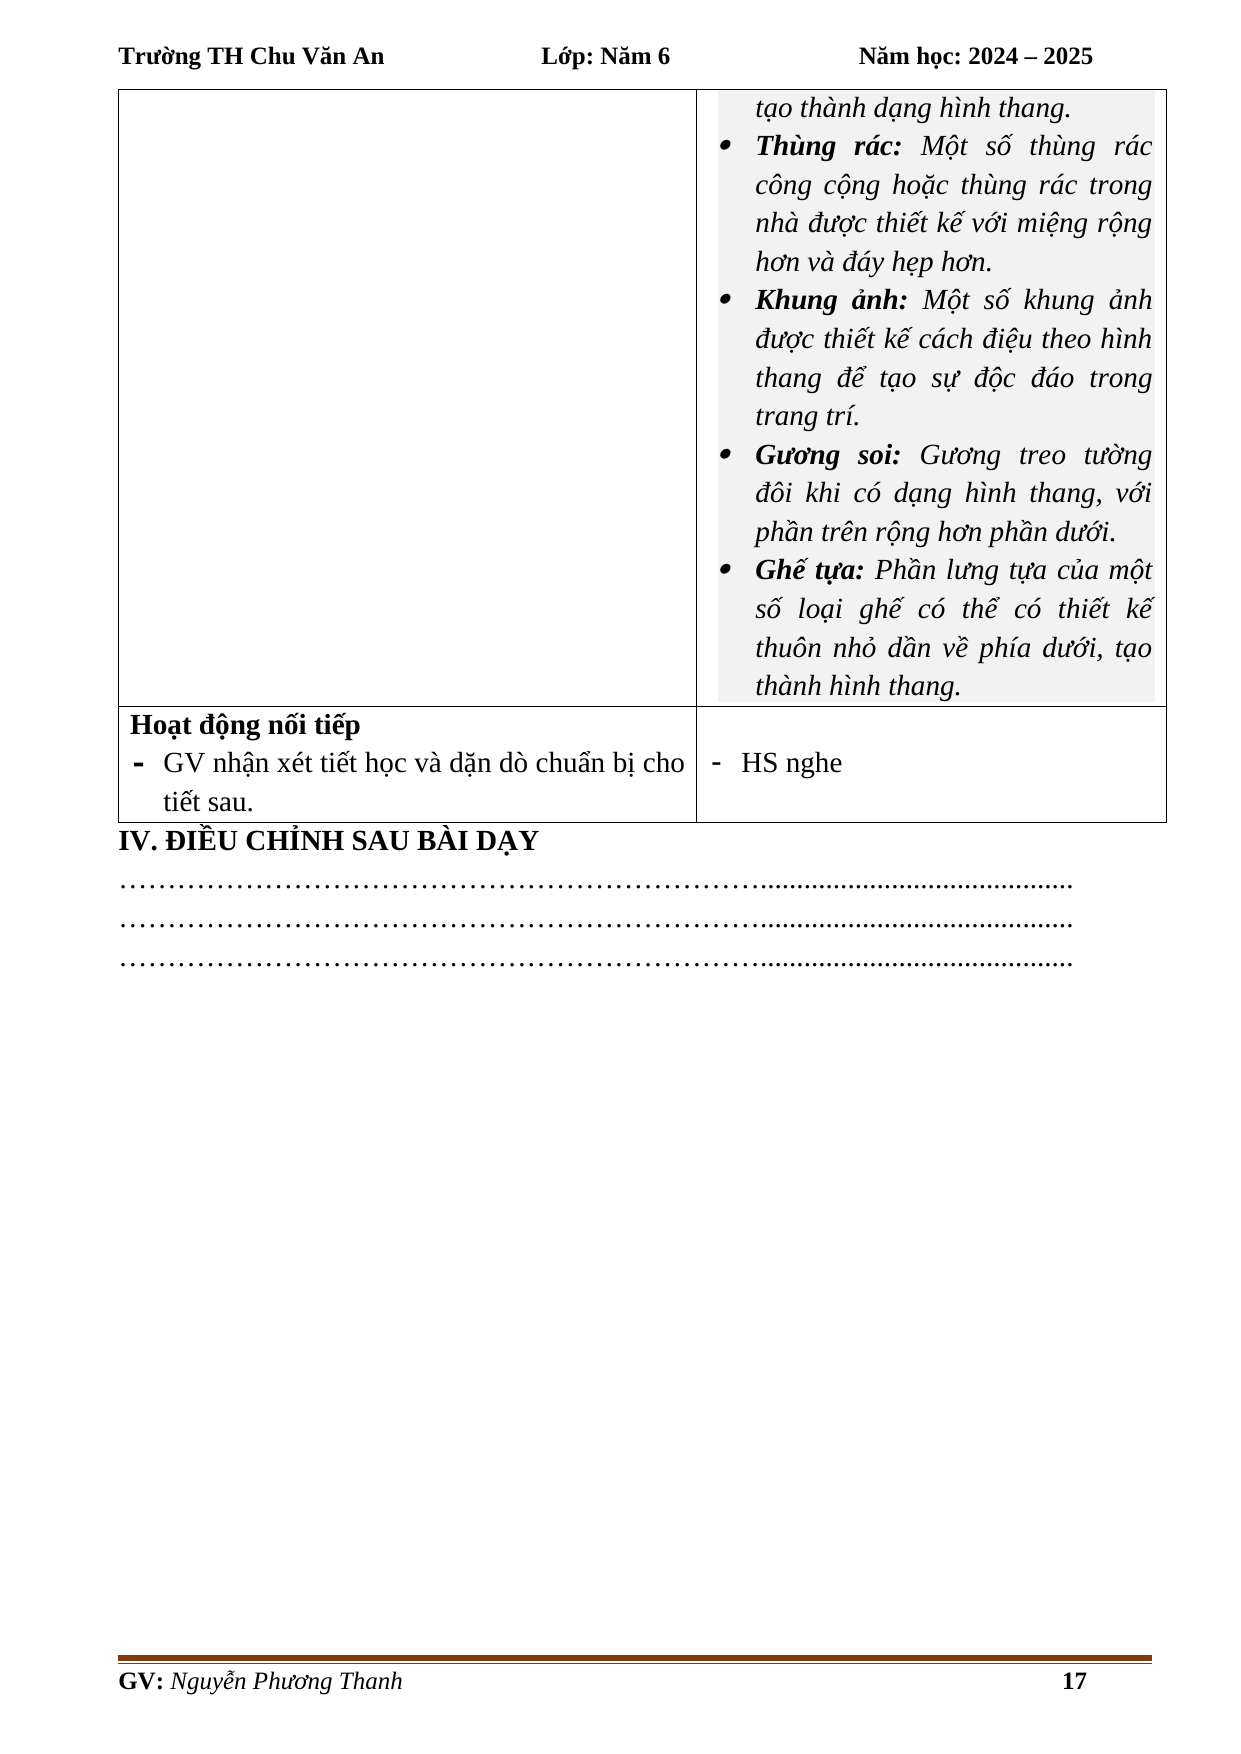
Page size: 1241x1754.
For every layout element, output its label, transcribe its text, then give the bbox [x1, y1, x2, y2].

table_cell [697, 90, 1166, 706]
table_cell HS nghe [697, 707, 1166, 822]
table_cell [119, 90, 696, 706]
text …………………………………………………………........................................... [118, 939, 1152, 972]
text …………………………………………………………........................................... [118, 900, 1152, 934]
table_cell Hoạt động nối tiếp GV nhận xét tiết học và dặn dò chuẩn bị cho tiết sau. [119, 707, 696, 822]
text …………………………………………………………........................................... [118, 862, 1152, 895]
text IV. ĐIỀU CHỈNH SAU BÀI DẠY [118, 823, 1152, 857]
